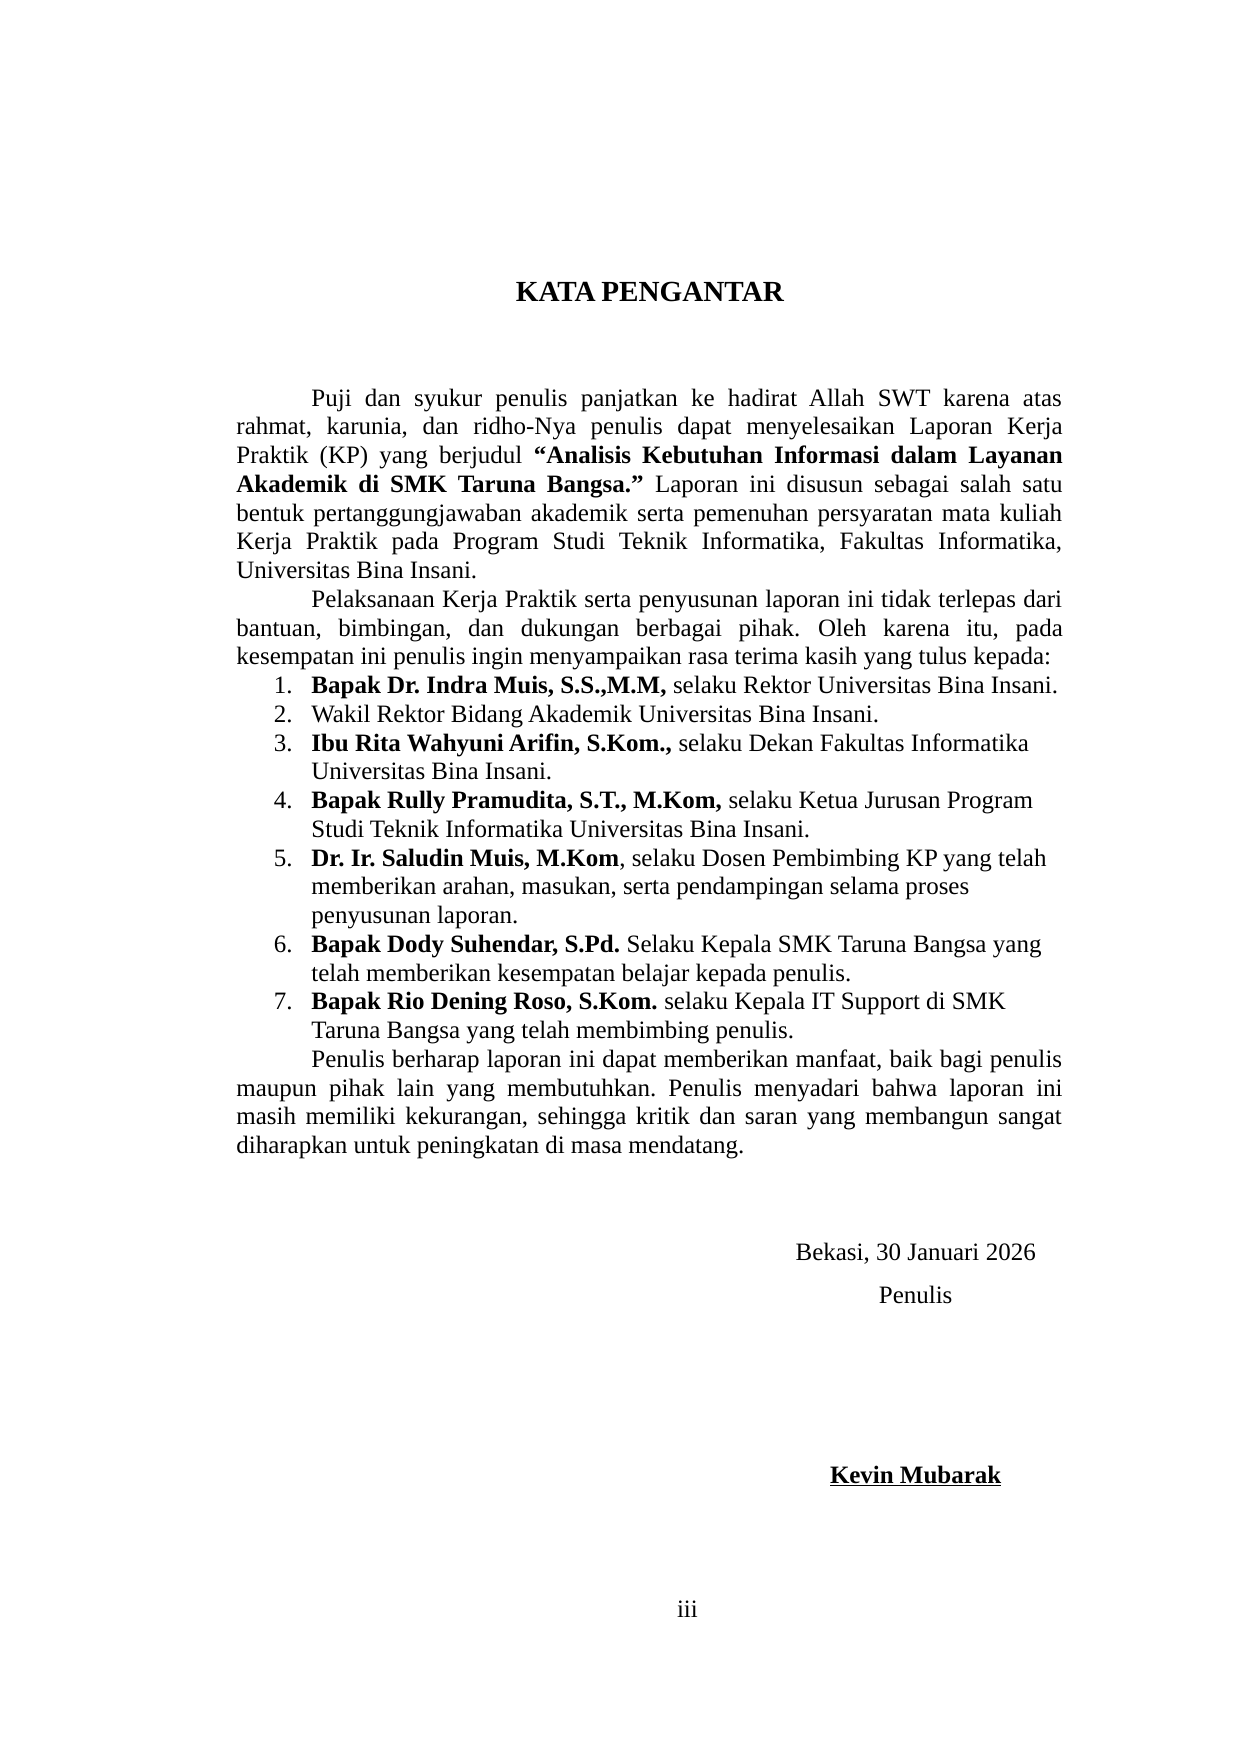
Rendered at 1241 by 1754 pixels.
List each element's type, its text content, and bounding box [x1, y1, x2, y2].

list Wakil Rektor Bidang Akademik Universitas Bina Insani. [274, 699, 1063, 728]
text Pelaksanaan Kerja Praktik serta penyusunan laporan ini tidak terlepas dari bantuan, bimbingan, dan dukungan berbagai pihak. Oleh karena itu, pada kesempatan ini penulis ingin menyampaikan rasa terima kasih yang tulus kepada: [236, 584, 1063, 670]
list Bapak Dody Suhendar, S.Pd. Selaku Kepala SMK Taruna Bangsa yang telah memberikan kesempatan belajar kepada penulis. [274, 929, 1063, 986]
list Bapak Rully Pramudita, S.T., M.Kom, selaku Ketua Jurusan Program Studi Teknik Informatika Universitas Bina Insani. [274, 785, 1063, 843]
list Ibu Rita Wahyuni Arifin, S.Kom., selaku Dekan Fakultas Informatika Universitas Bina Insani. [274, 728, 1063, 785]
text Bekasi, 30 Januari 2026 Penulis [768, 1237, 1063, 1309]
text KATA PENGANTAR [236, 274, 1063, 307]
list Bapak Rio Dening Roso, S.Kom. selaku Kepala IT Support di SMK Taruna Bangsa yang telah membimbing penulis. [274, 986, 1063, 1044]
text Kevin Mubarak [768, 1460, 1063, 1488]
text Puji dan syukur penulis panjatkan ke hadirat Allah SWT karena atas rahmat, karunia, dan ridho-Nya penulis dapat menyelesaikan Laporan Kerja Praktik (KP) yang berjudul “Analisis Kebutuhan Informasi dalam Layanan Akademik di SMK Taruna Bangsa.” Laporan ini disusun sebagai salah satu bentuk pertanggungjawaban akademik serta pemenuhan persyaratan mata kuliah Kerja Praktik pada Program Studi Teknik Informatika, Fakultas Informatika, Universitas Bina Insani. [236, 383, 1063, 584]
list Bapak Dr. Indra Muis, S.S.,M.M, selaku Rektor Universitas Bina Insani. [274, 670, 1063, 699]
list Dr. Ir. Saludin Muis, M.Kom, selaku Dosen Pembimbing KP yang telah memberikan arahan, masukan, serta pendampingan selama proses penyusunan laporan. [274, 843, 1063, 929]
text Penulis berharap laporan ini dapat memberikan manfaat, baik bagi penulis maupun pihak lain yang membutuhkan. Penulis menyadari bahwa laporan ini masih memiliki kekurangan, sehingga kritik dan saran yang membangun sangat diharapkan untuk peningkatan di masa mendatang. [236, 1044, 1063, 1159]
